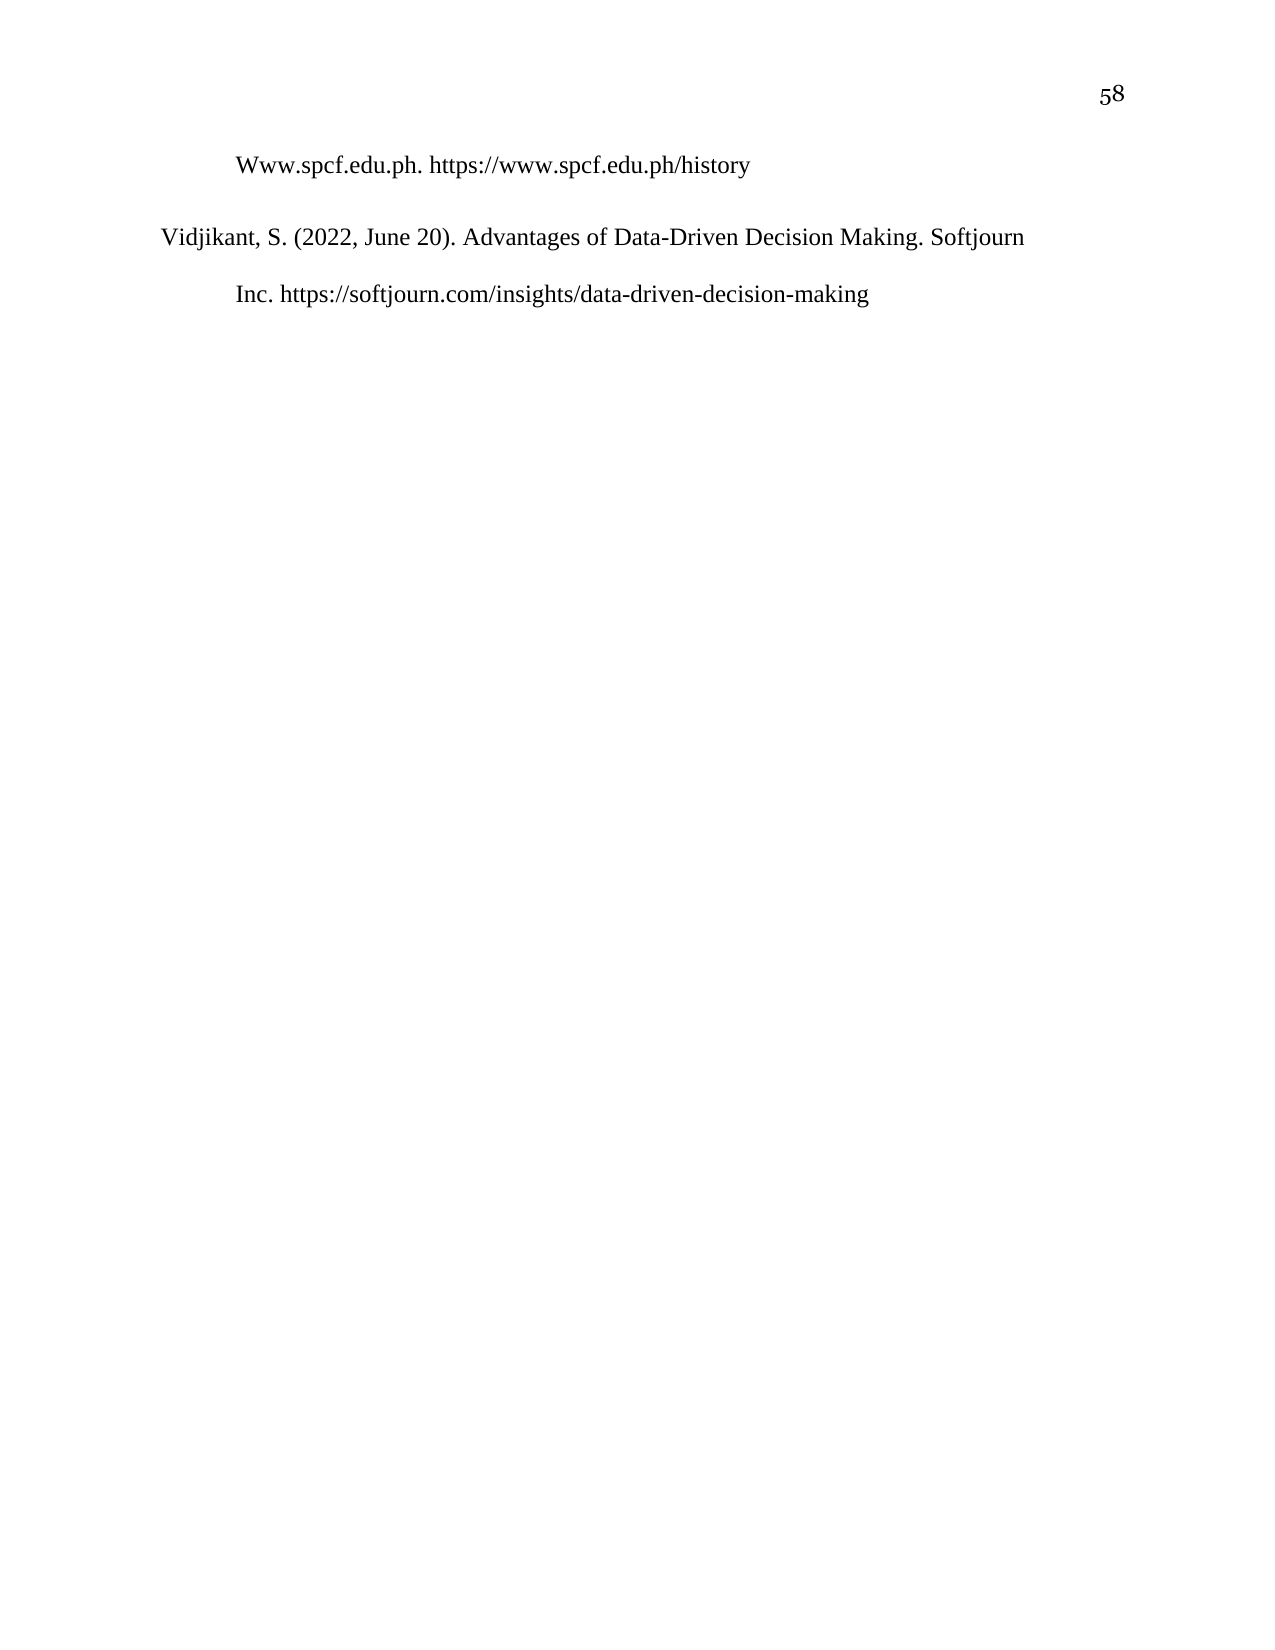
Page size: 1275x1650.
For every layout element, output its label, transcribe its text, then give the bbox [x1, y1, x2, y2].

text Vidjikant, S. (2022, June 20). Advantages of Data-Driven Decision Making. Softjourn Inc. https://softjourn.com/insights/data-driven-decision-making [160, 222, 1026, 308]
text Www.spcf.edu.ph. https://www.spcf.edu.ph/history [235, 150, 1125, 179]
